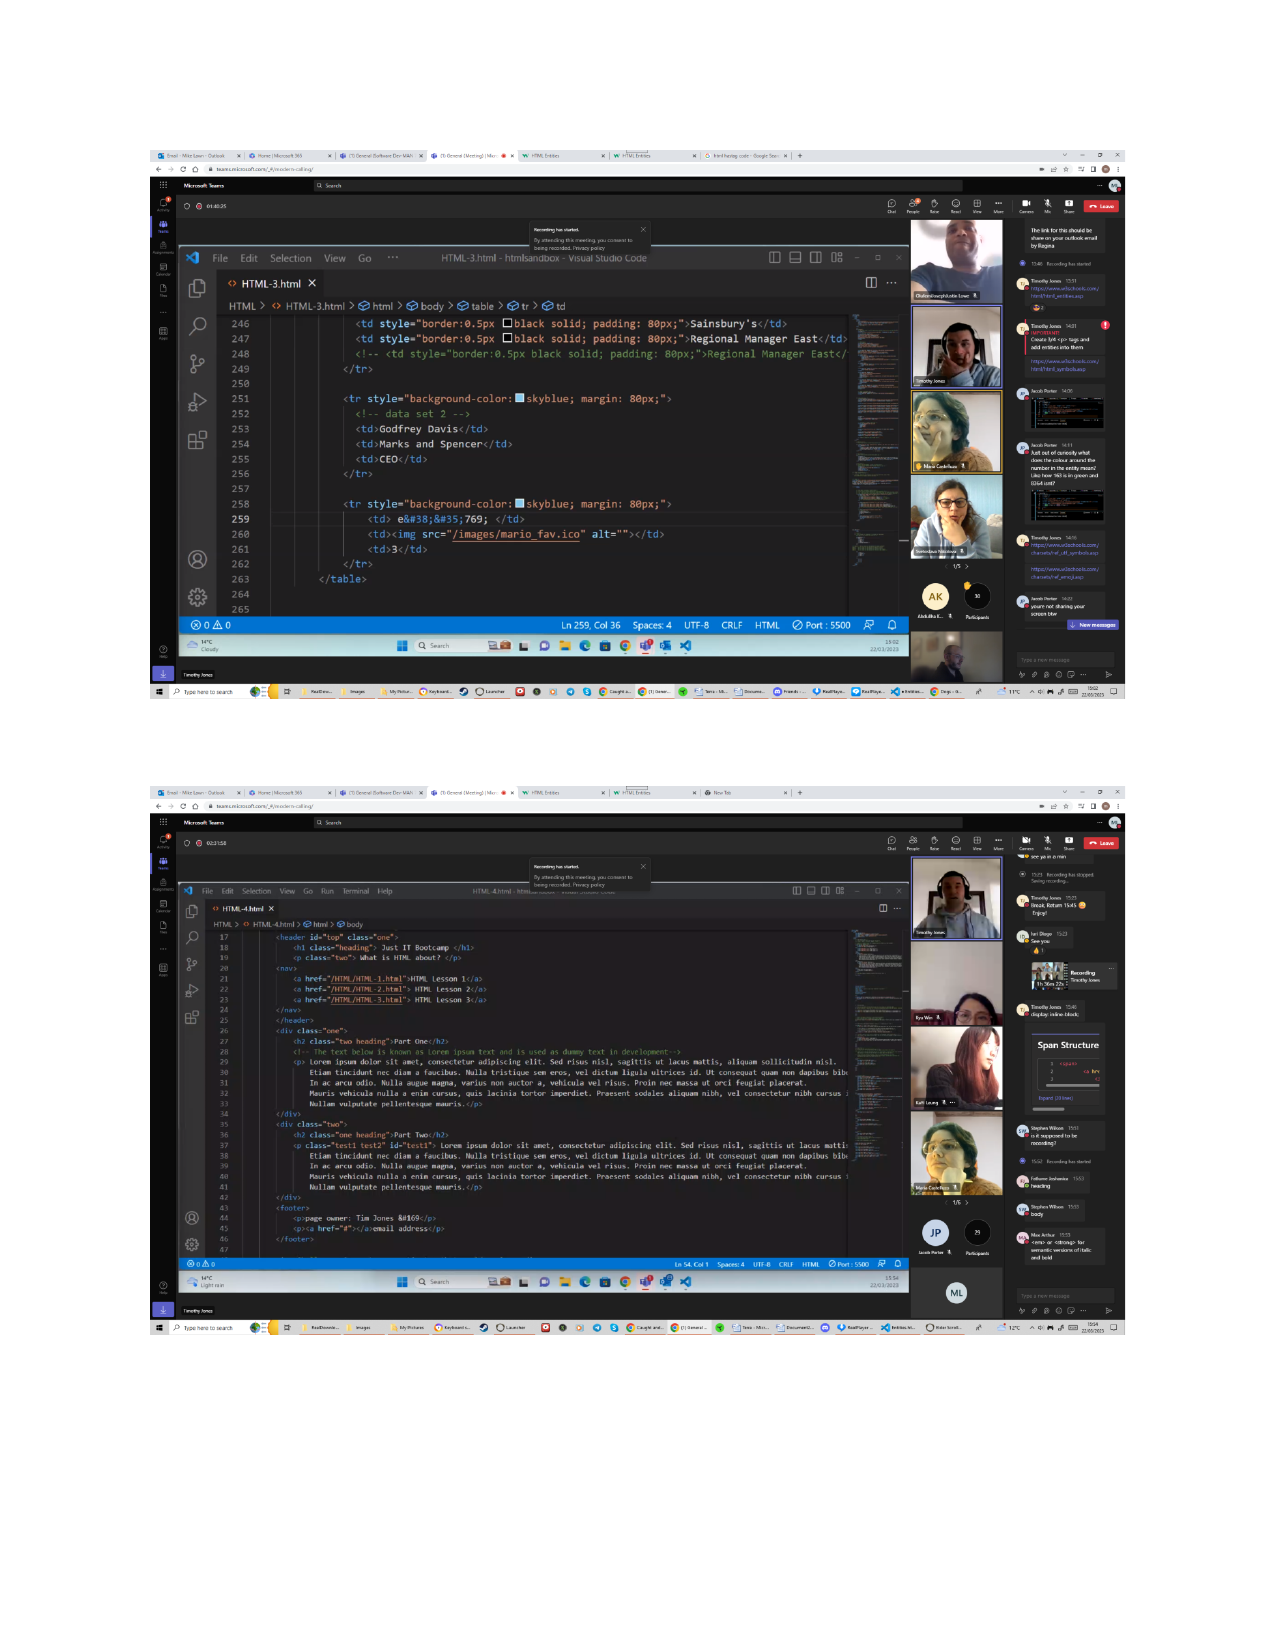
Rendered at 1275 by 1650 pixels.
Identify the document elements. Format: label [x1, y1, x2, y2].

picture [150, 150, 1125, 699]
picture [150, 786, 1125, 1335]
